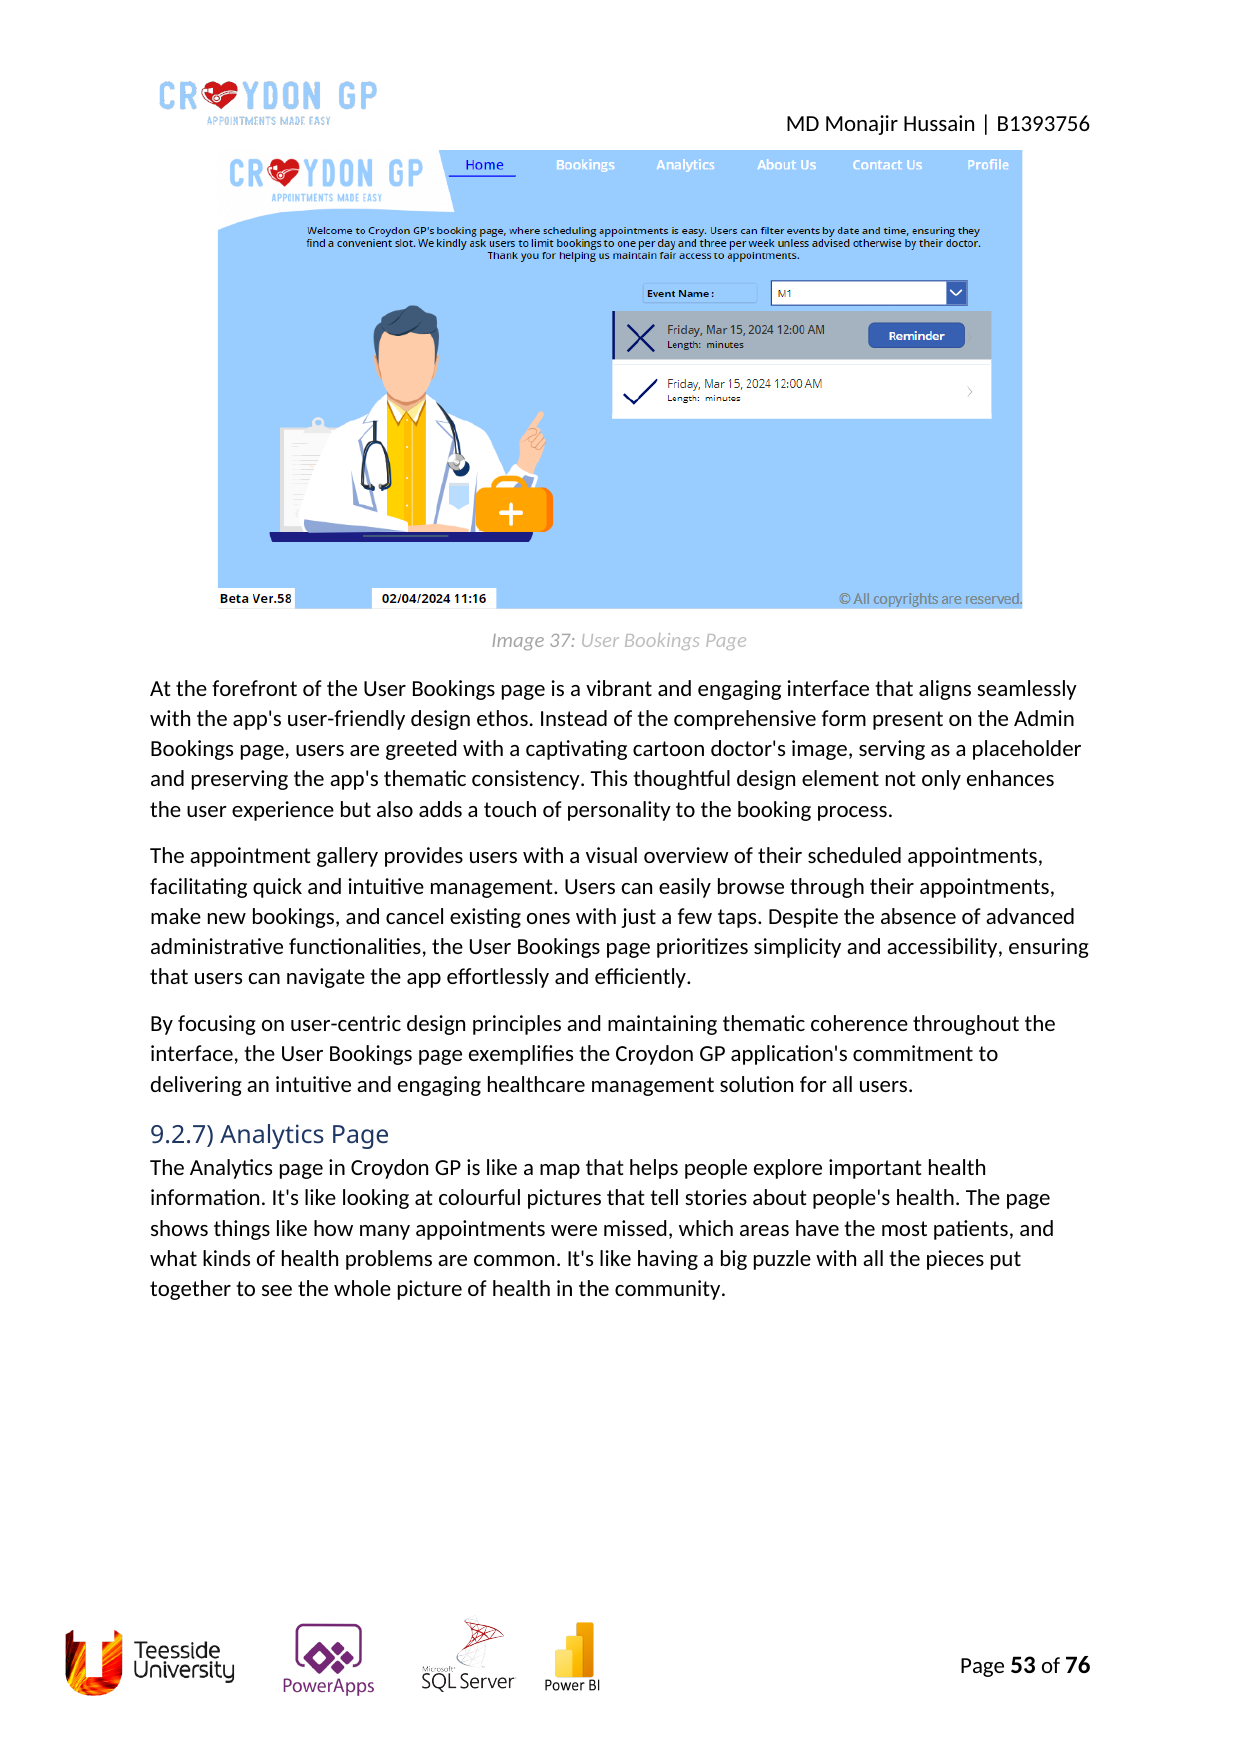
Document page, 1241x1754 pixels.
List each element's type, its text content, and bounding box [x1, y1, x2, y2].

text Image 37: User Bookings Page [150, 628, 1090, 653]
picture [248, 1619, 409, 1700]
text At the forefront of the User Bookings page is a vibrant and engaging interface that aligns seamlessly with the app's user-friendly design ethos. Instead of the comprehensive form present on the Admin Bookings page, users are greeted with a captivating cartoon doctor's image, serving as a placeholder and preserving the app's thematic consistency. This thoughtful design element not only enhances the user experience but also adds a touch of personality to the booking process. [150, 674, 1090, 823]
subtitle 9.2.7) Analytics Page [150, 1117, 1090, 1151]
text The appointment gallery provides users with a visual overview of their scheduled appointments, facilitating quick and intuitive management. Users can easily browse through their appointments, make new bookings, and cancel existing ones with just a few taps. Despite the absence of advanced administrative functionalities, the User Bookings page prioritizes simplicity and accessibility, ensuring that users can navigate the app effortlessly and efficiently. [150, 842, 1090, 990]
picture [150, 73, 385, 131]
picture [528, 1609, 621, 1700]
picture [422, 1615, 517, 1692]
picture [217, 150, 1023, 609]
picture [64, 1624, 235, 1701]
text The Analytics page in Croydon GP is like a map that helps people explore important health information. It's like looking at colourful pictures that tell stories about people's health. The page shows things like how many appointments were missed, which areas have the most patients, and what kinds of health problems are common. It's like having a big puzzle with all the pieces put together to see the whole picture of health in the community. [150, 1153, 1090, 1302]
text By focusing on user-centric design principles and maintaining thematic coherence throughout the interface, the User Bookings page exemplifies the Croydon GP application's commitment to delivering an intuitive and engaging healthcare management solution for all users. [150, 1009, 1090, 1098]
